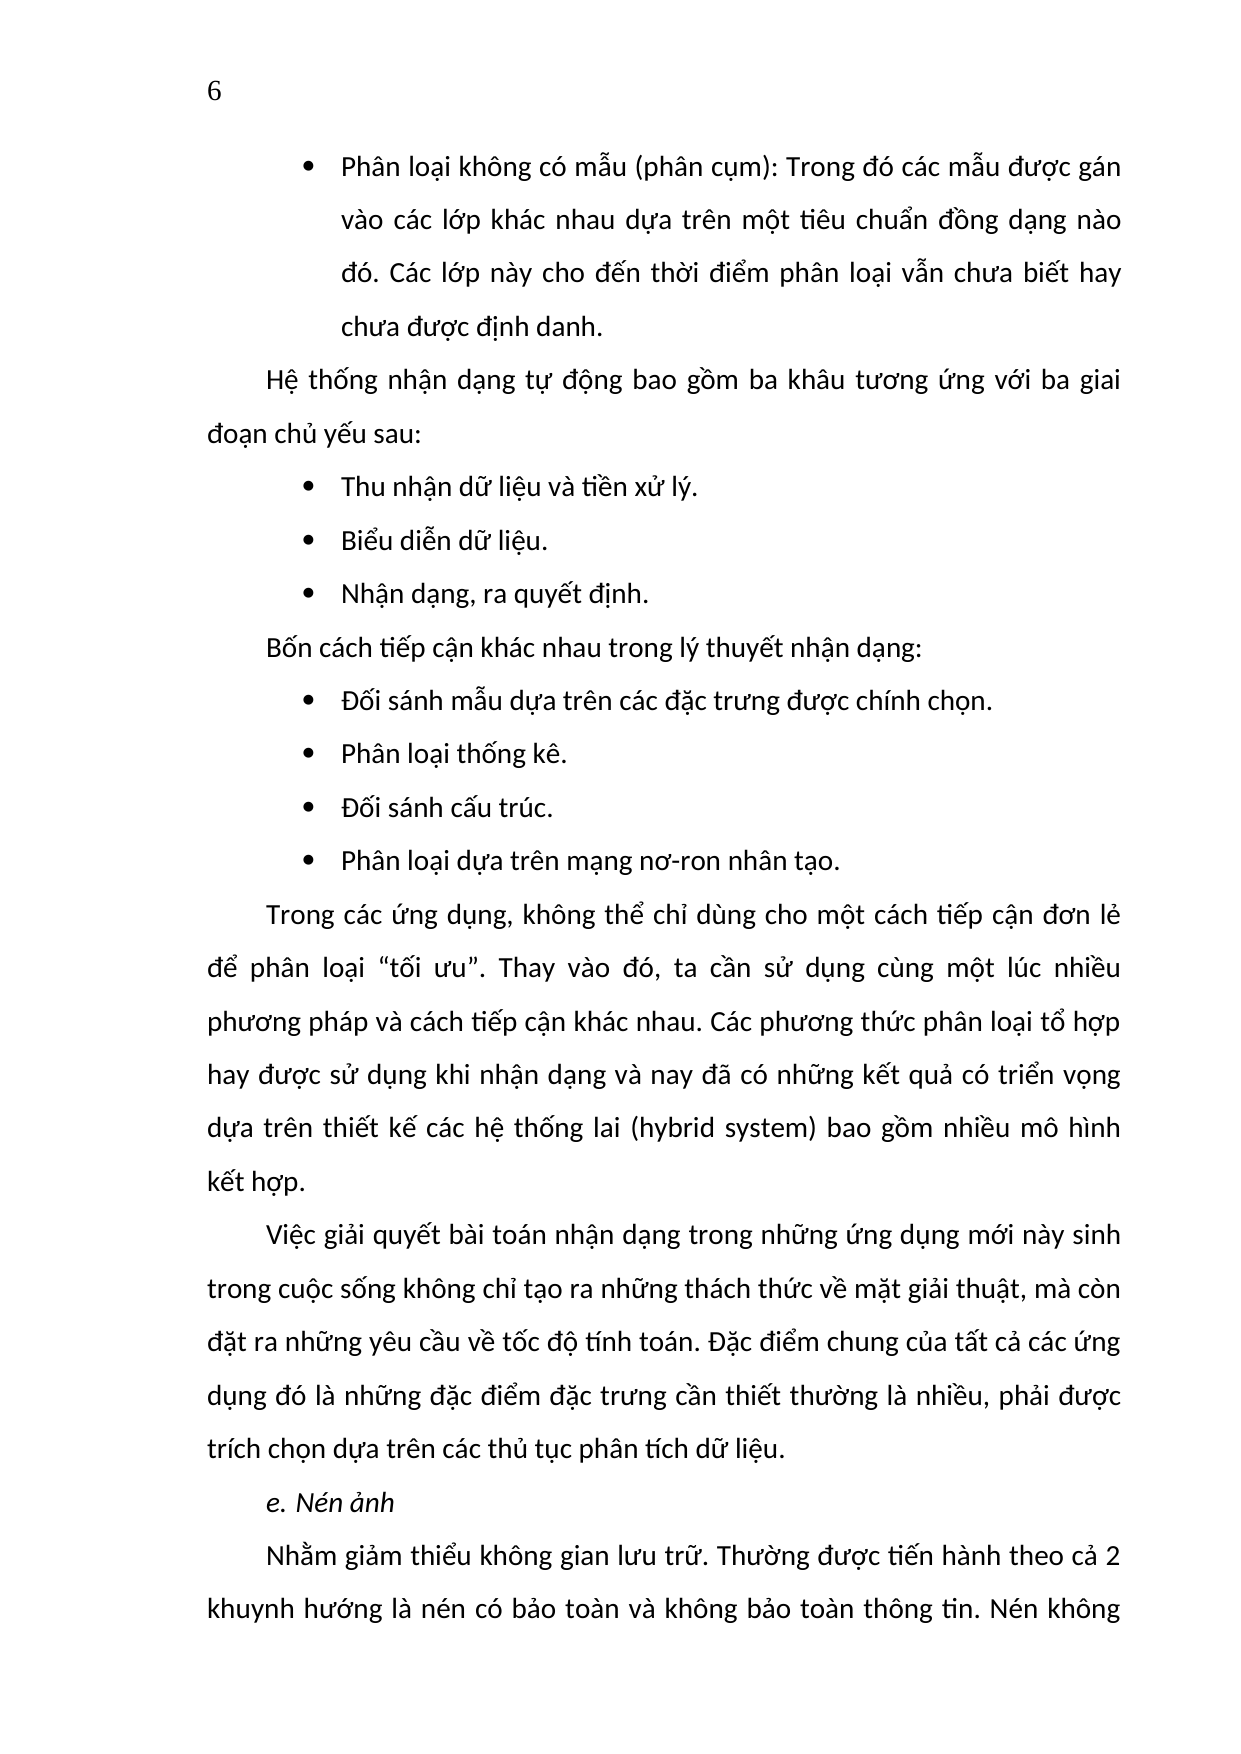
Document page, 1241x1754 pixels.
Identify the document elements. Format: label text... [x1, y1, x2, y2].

text Việc giải quyết bài toán nhận dạng trong những ứng dụng mới này sinh trong cuộc sống không chỉ tạo ra những thách thức về mặt giải thuật, mà còn đặt ra những yêu cầu về tốc độ tính toán. Đặc điểm chung của tất cả các ứng dụng đó là những đặc điểm đặc trưng cần thiết thường là nhiều, phải được trích chọn dựa trên các thủ tục phân tích dữ liệu. [207, 1216, 1122, 1466]
list Đối sánh cấu trúc. [303, 789, 1122, 824]
text Bốn cách tiếp cận khác nhau trong lý thuyết nhận dạng: [207, 629, 1122, 664]
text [207, 1537, 1122, 1626]
list Thu nhận dữ liệu và tiền xử lý. [303, 468, 1122, 504]
list Phân loại thống kê. [303, 736, 1122, 771]
list Phân loại không có mẫu (phân cụm): Trong đó các mẫu được gán vào các lớp khác nhau dựa trên một tiêu chuẩn đồng dạng nào đó. Các lớp này cho đến thời điểm phân loại vẫn chưa biết hay chưa được định danh. [303, 148, 1122, 344]
list Biểu diễn dữ liệu. [303, 522, 1122, 557]
list Phân loại dựa trên mạng nơ-ron nhân tạo. [303, 842, 1122, 878]
text Hệ thống nhận dạng tự động bao gồm ba khâu tương ứng với ba giai đoạn chủ yếu sau: [207, 361, 1122, 451]
text Trong các ứng dụng, không thể chỉ dùng cho một cách tiếp cận đơn lẻ để phân loại “tối ưu”. Thay vào đó, ta cần sử dụng cùng một lúc nhiều phương pháp và cách tiếp cận khác nhau. Các phương thức phân loại tổ hợp hay được sử dụng khi nhận dạng và nay đã có những kết quả có triển vọng dựa trên thiết kế các hệ thống lai (hybrid system) bao gồm nhiều mô hình kết hợp. [207, 896, 1122, 1199]
subtitle Nén ảnh [266, 1484, 1122, 1519]
list Đối sánh mẫu dựa trên các đặc trưng được chính chọn. [303, 682, 1122, 718]
list Nhận dạng, ra quyết định. [303, 575, 1122, 611]
